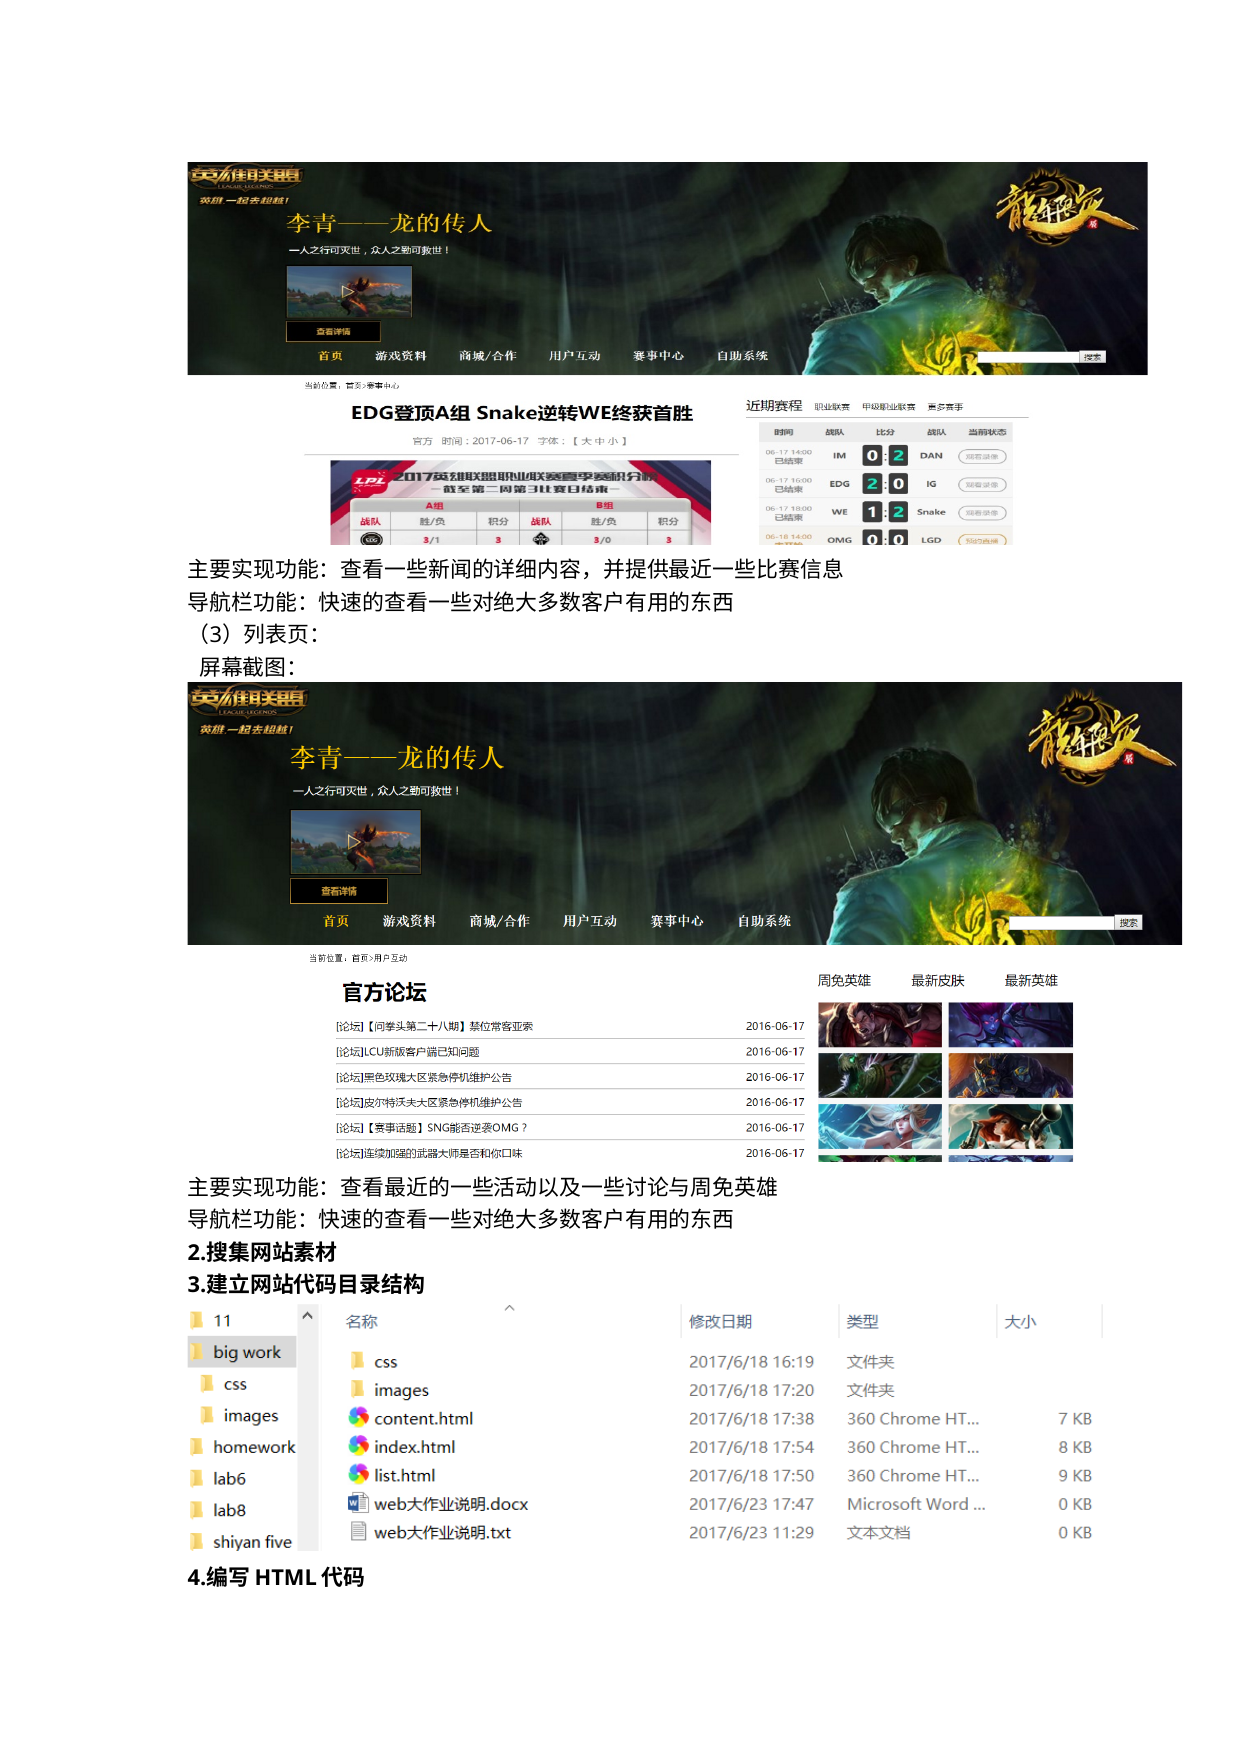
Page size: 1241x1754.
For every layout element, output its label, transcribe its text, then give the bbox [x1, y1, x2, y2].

text 导航栏功能：快速的查看一些对绝大多数客户有用的东西 [187, 1202, 1053, 1234]
text 主要实现功能：查看一些新闻的详细内容，并提供最近一些比赛信息 [187, 552, 1053, 584]
text 2.搜集网站素材 [187, 1234, 1053, 1267]
text 4.编写HTML代码 [187, 1559, 1053, 1592]
text （3）列表页： [187, 617, 1053, 649]
picture [187, 1299, 1129, 1551]
text 导航栏功能：快速的查看一些对绝大多数客户有用的东西 [187, 584, 1053, 617]
text 主要实现功能：查看最近的一些活动以及一些讨论与周免英雄 [187, 1169, 1053, 1202]
picture [187, 162, 1148, 545]
text 3.建立网站代码目录结构 [187, 1267, 1053, 1299]
text 屏幕截图： [187, 649, 1053, 682]
picture [187, 682, 1183, 1162]
